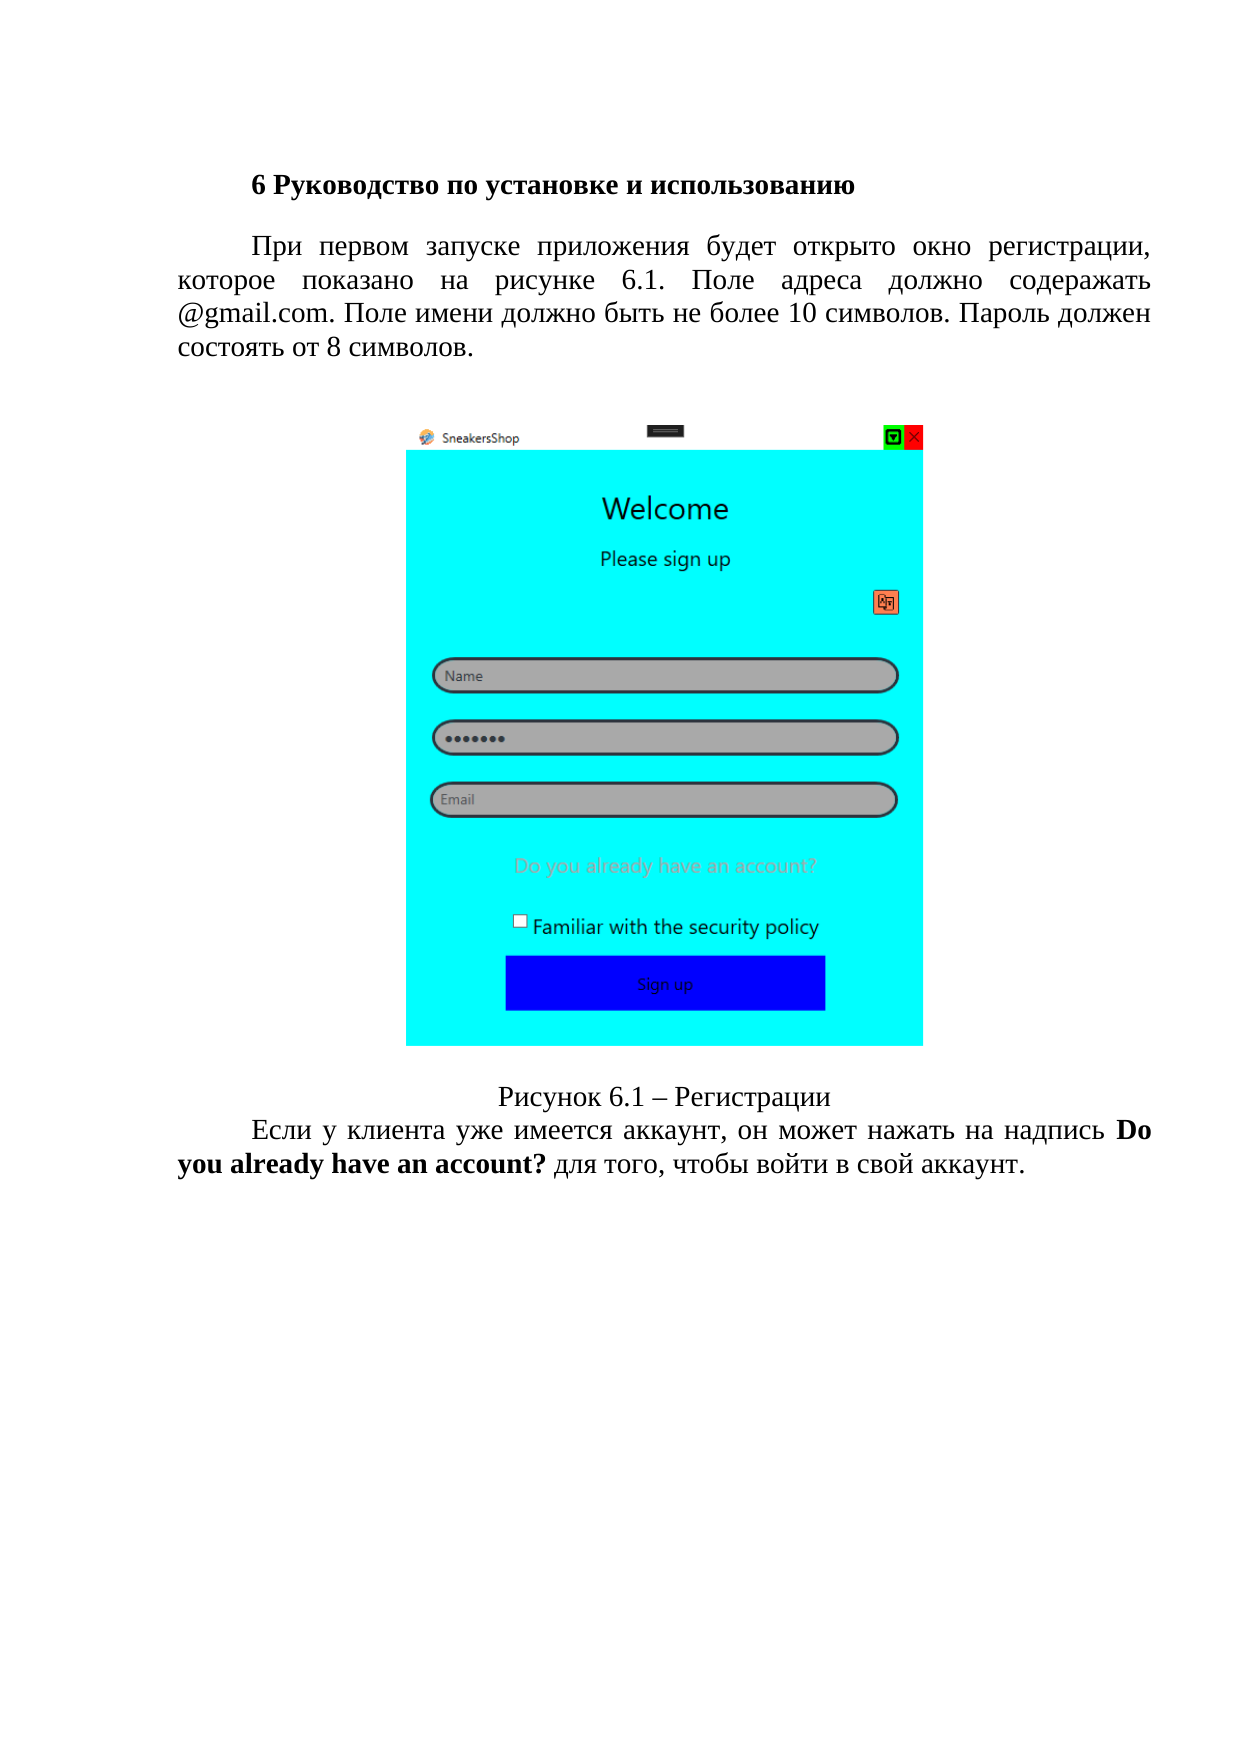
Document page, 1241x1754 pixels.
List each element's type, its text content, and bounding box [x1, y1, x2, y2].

picture [405, 425, 924, 1048]
subtitle 6 Руководство по установке и использованию [177, 167, 1152, 201]
text Рисунок 6.1 – Регистрации [177, 1079, 1152, 1112]
text Если у клиента уже имеется аккаунт, он может нажать на надпись Do you already have an account? для того, чтобы войти в свой аккаунт. [177, 1112, 1152, 1179]
text При первом запуске приложения будет открыто окно регистрации, которое показано на рисунке 6.1. Поле адреса должно содеражать @gmail.com. Поле имени должно быть не более 10 символов. Пароль должен состоять от 8 символов. [177, 228, 1152, 363]
